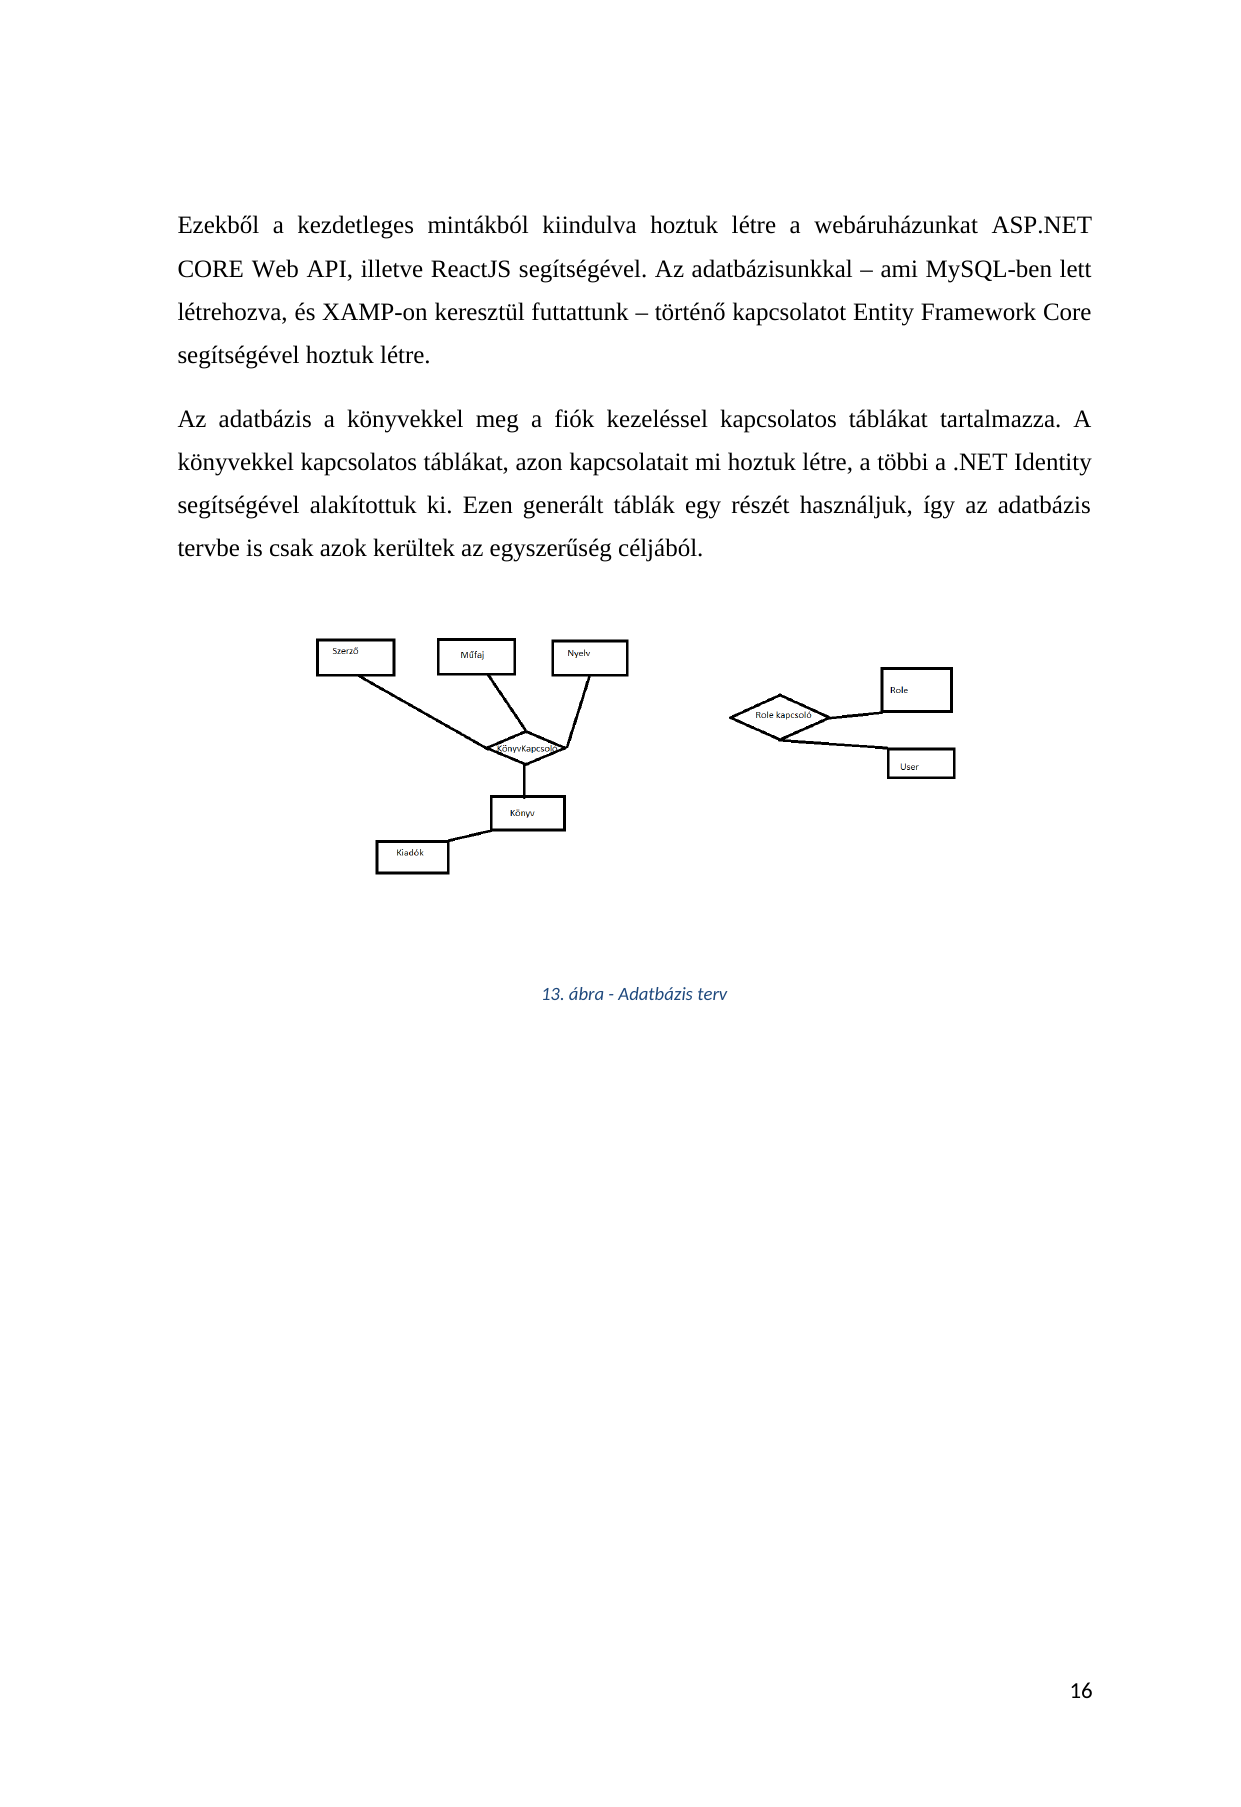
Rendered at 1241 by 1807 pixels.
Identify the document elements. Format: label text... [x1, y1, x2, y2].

text Az adatbázis a könyvekkel meg a fiók kezeléssel kapcsolatos táblákat tartalmazza. A könyvekkel kapcsolatos táblákat, azon kapcsolatait mi hoztuk létre, a többi a .NET Identity segítségével alakítottuk ki. Ezen generált táblák egy részét használjuk, így az adatbázis tervbe is csak azok kerültek az egyszerűség céljából. [177, 404, 1092, 562]
text Ezekből a kezdetleges mintákból kiindulva hoztuk létre a webáruházunkat ASP.NET CORE Web API, illetve ReactJS segítségével. Az adatbázisunkkal – ami MySQL-ben lett létrehozva, és XAMP-on keresztül futtattunk – történő kapcsolatot Entity Framework Core segítségével hoztuk létre. [177, 211, 1092, 369]
picture [259, 597, 1010, 948]
text 13. ábra - Adatbázis terv [177, 982, 1092, 1005]
